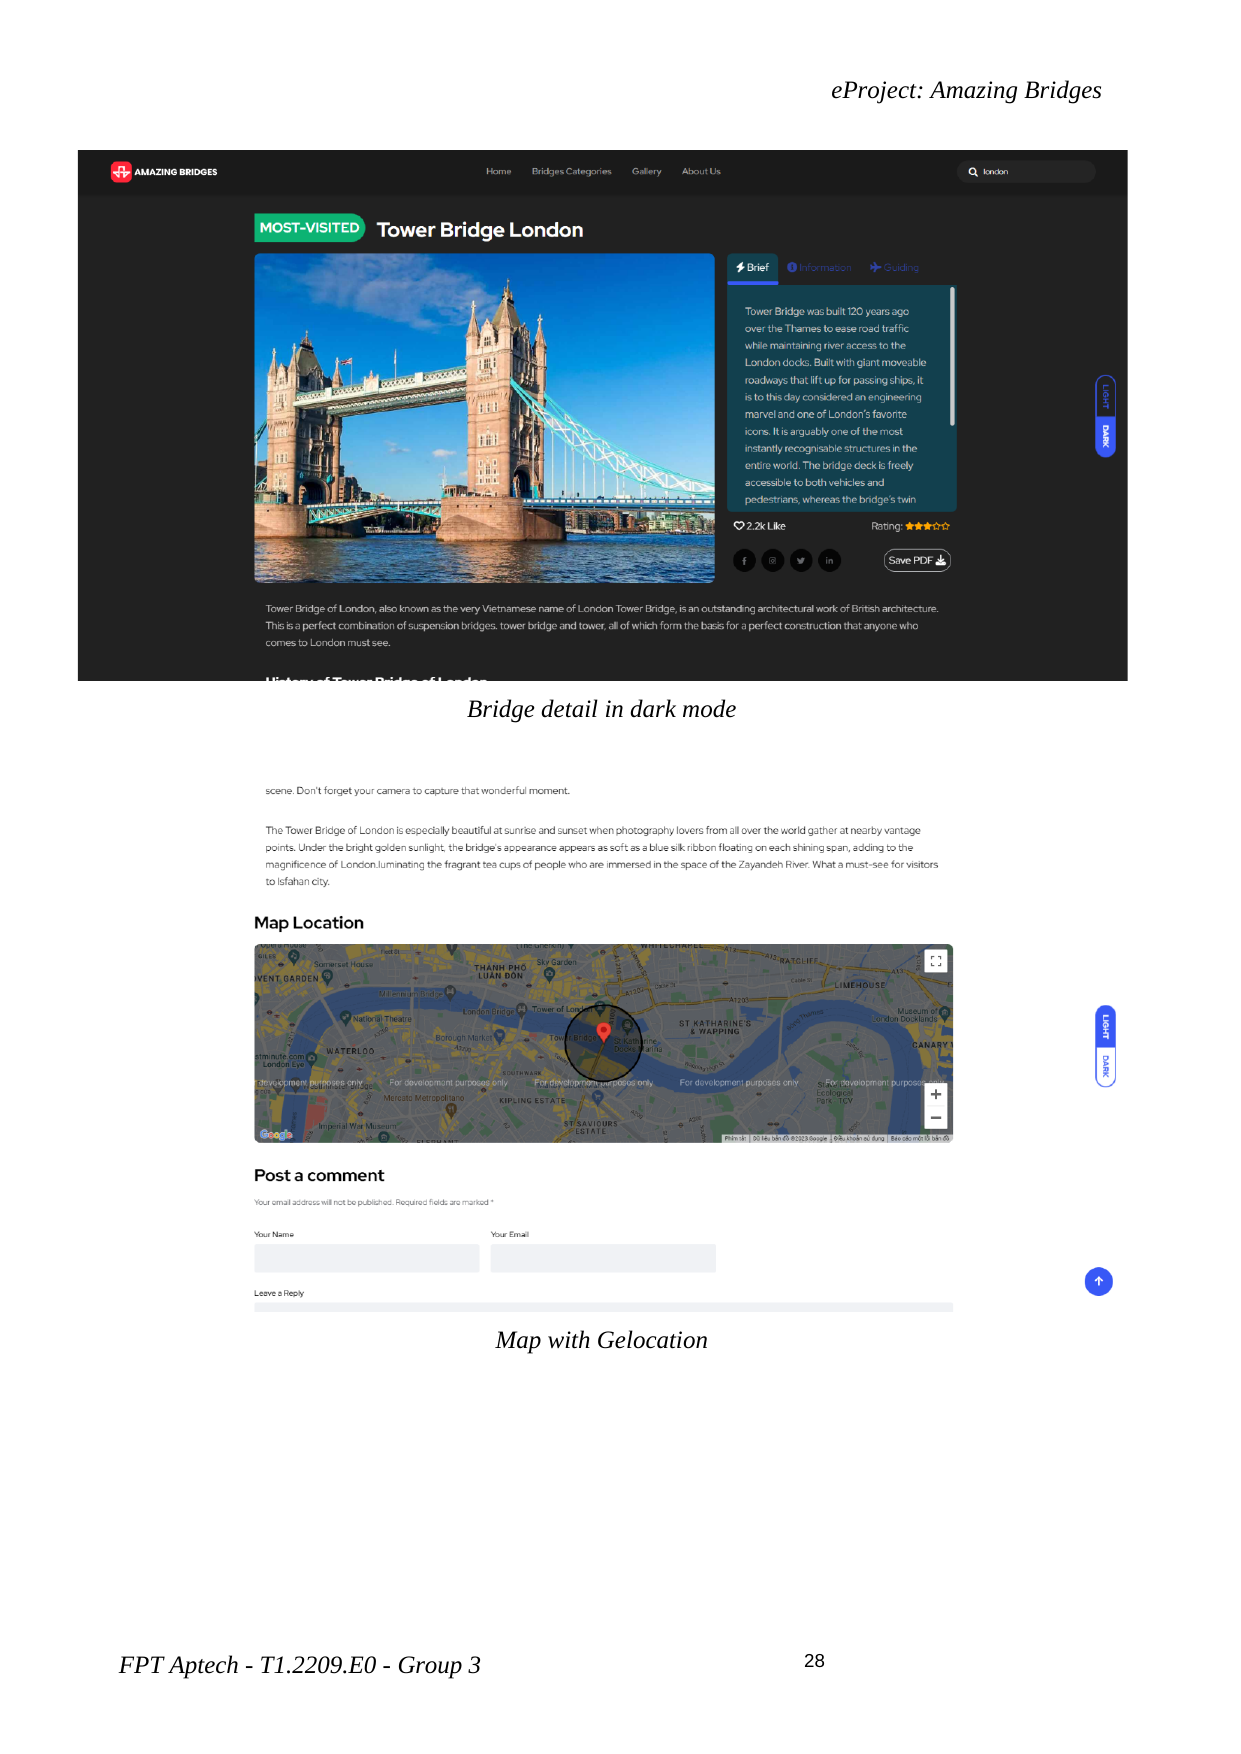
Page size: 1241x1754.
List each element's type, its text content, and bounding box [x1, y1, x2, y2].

text Bridge detail in dark mode [50, 694, 1156, 723]
picture [77, 150, 1128, 681]
picture [77, 780, 1128, 1312]
text Map with Gelocation [50, 1325, 1156, 1354]
